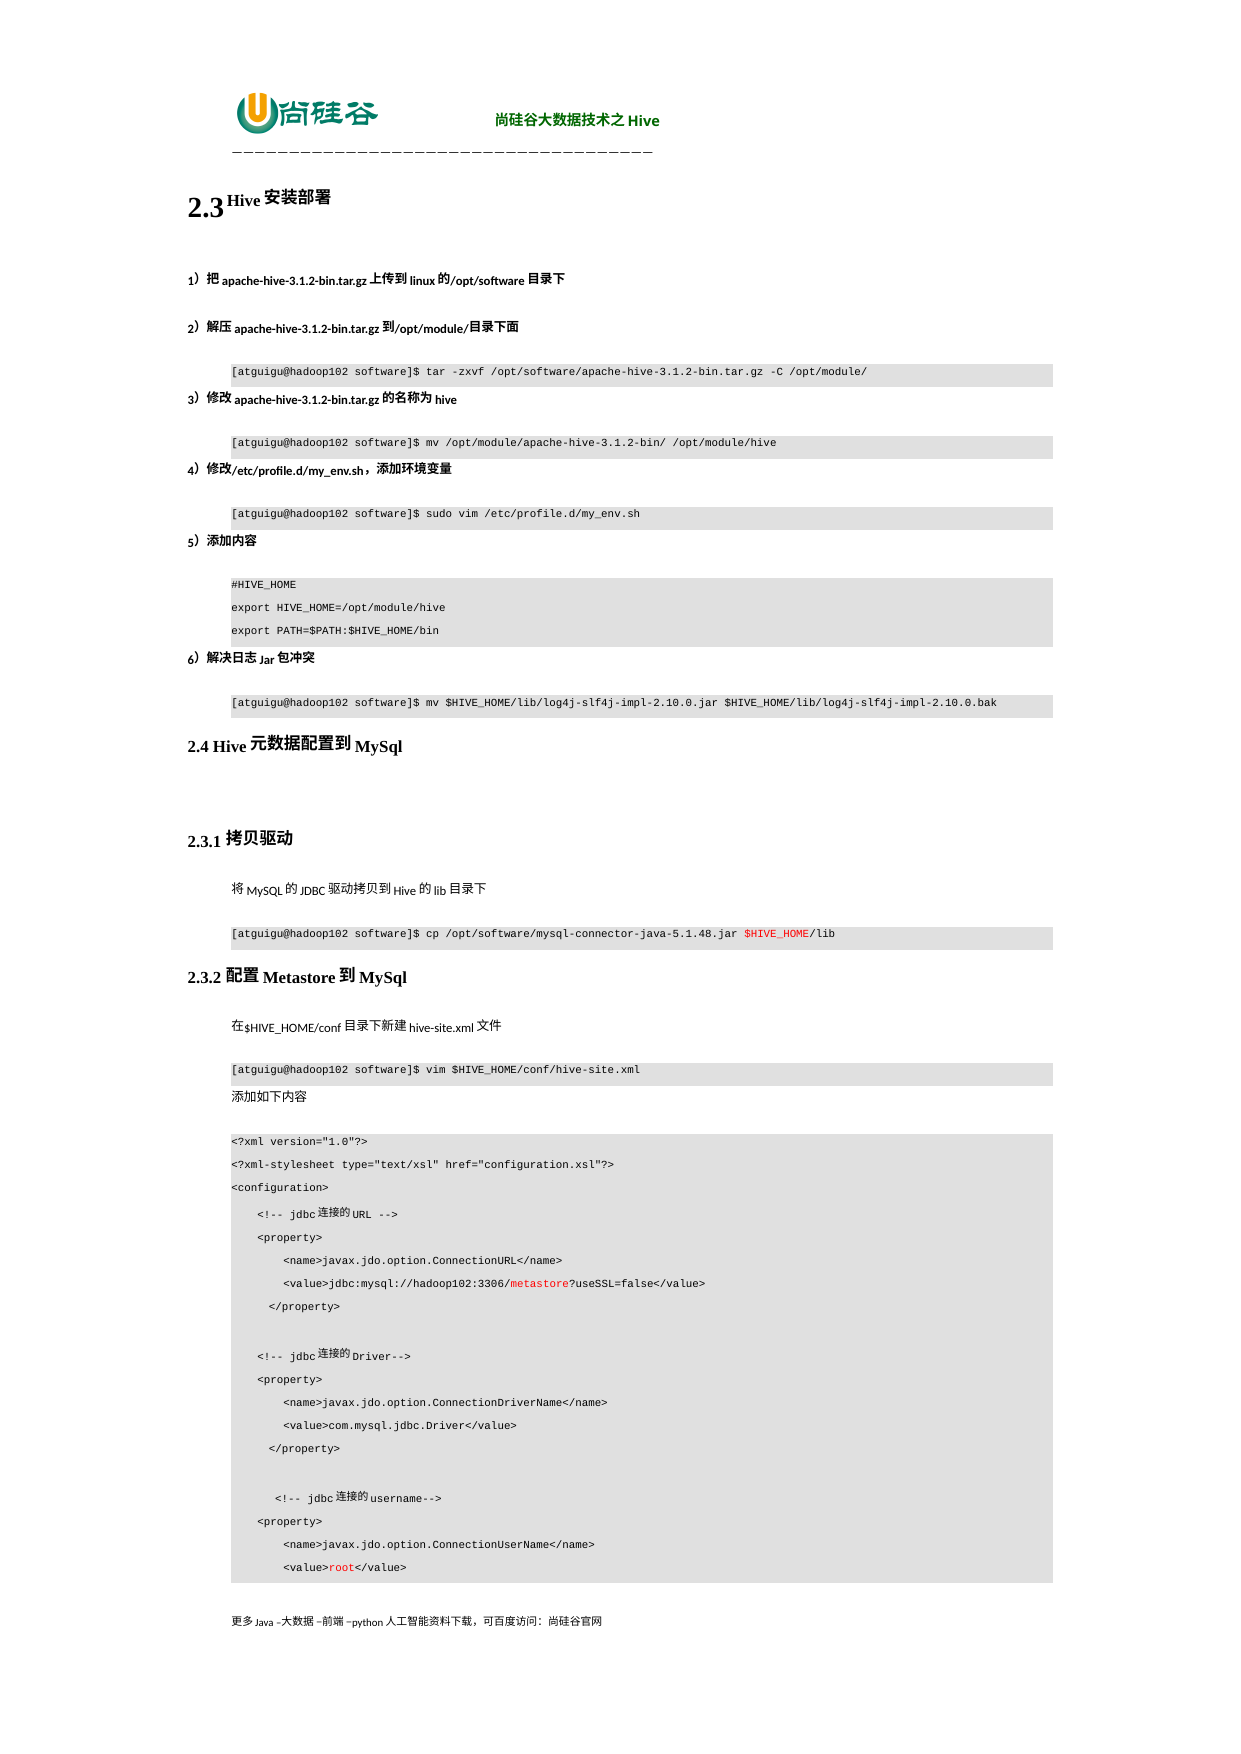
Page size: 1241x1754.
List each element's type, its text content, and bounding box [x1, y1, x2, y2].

text 将MySQL的JDBC驱动拷贝到Hive的lib目录下 [187, 879, 1053, 911]
text 3）修改apache-hive-3.1.2-bin.tar.gz的名称为hive [187, 387, 1053, 420]
text [atguigu@hadoop102 software]$ cp /opt/software/mysql-connector-java-5.1.48.jar $HIVE_HOME/lib [231, 927, 1053, 950]
picture [231, 88, 382, 138]
text [atguigu@hadoop102 software]$ vim $HIVE_HOME/conf/hive-site.xml [231, 1063, 1053, 1086]
text <property> [231, 1373, 1053, 1396]
text <!-- jdbc连接的username--> [231, 1487, 1053, 1515]
text export PATH=$PATH:$HIVE_HOME/bin [231, 624, 1053, 647]
subtitle 2.3.1 拷贝驱动 [187, 814, 1053, 879]
text <value>root</value> [231, 1561, 1053, 1583]
text 1）把apache-hive-3.1.2-bin.tar.gz上传到linux的/opt/software目录下 [187, 268, 1053, 300]
text 4）修改/etc/profile.d/my_env.sh，添加环境变量 [187, 459, 1053, 491]
text 添加如下内容 [187, 1086, 1053, 1119]
text <value>jdbc:mysql://hadoop102:3306/metastore?useSSL=false</value> [231, 1277, 1053, 1299]
text 2）解压apache-hive-3.1.2-bin.tar.gz到/opt/module/目录下面 [187, 316, 1053, 349]
subtitle Hive安装部署 [187, 172, 1053, 237]
text <?xml version="1.0"?> [231, 1134, 1053, 1157]
text <name>javax.jdo.option.ConnectionUserName</name> [231, 1538, 1053, 1561]
text <!-- jdbc连接的Driver--> [231, 1345, 1053, 1373]
text <configuration> [231, 1180, 1053, 1203]
text #HIVE_HOME [231, 578, 1053, 601]
text [atguigu@hadoop102 software]$ mv $HIVE_HOME/lib/log4j-slf4j-impl-2.10.0.jar $HIVE_HOME/lib/log4j-slf4j-impl-2.10.0.bak [231, 695, 1053, 718]
text 5）添加内容 [187, 530, 1053, 562]
text <?xml-stylesheet type="text/xsl" href="configuration.xsl"?> [231, 1157, 1053, 1180]
text <name>javax.jdo.option.ConnectionURL</name> [231, 1254, 1053, 1277]
text <name>javax.jdo.option.ConnectionDriverName</name> [231, 1396, 1053, 1418]
text <property> [231, 1515, 1053, 1538]
text [atguigu@hadoop102 software]$ tar -zxvf /opt/software/apache-hive-3.1.2-bin.tar.gz -C /opt/module/ [231, 364, 1053, 387]
text <property> [231, 1231, 1053, 1254]
text </property> [231, 1299, 1053, 1322]
text 在$HIVE_HOME/conf目录下新建hive-site.xml文件 [187, 1015, 1053, 1047]
text export HIVE_HOME=/opt/module/hive [231, 601, 1053, 624]
text <value>com.mysql.jdbc.Driver</value> [231, 1418, 1053, 1441]
subtitle 2.3.2 配置Metastore到MySql [187, 950, 1053, 1015]
text [atguigu@hadoop102 software]$ sudo vim /etc/profile.d/my_env.sh [231, 507, 1053, 530]
text </property> [231, 1441, 1053, 1464]
text [atguigu@hadoop102 software]$ mv /opt/module/apache-hive-3.1.2-bin/ /opt/module/hive [231, 436, 1053, 459]
subtitle 2.4 Hive元数据配置到MySql [187, 718, 1053, 783]
text 6）解决日志Jar包冲突 [187, 647, 1053, 679]
text <!-- jdbc连接的URL --> [231, 1203, 1053, 1231]
